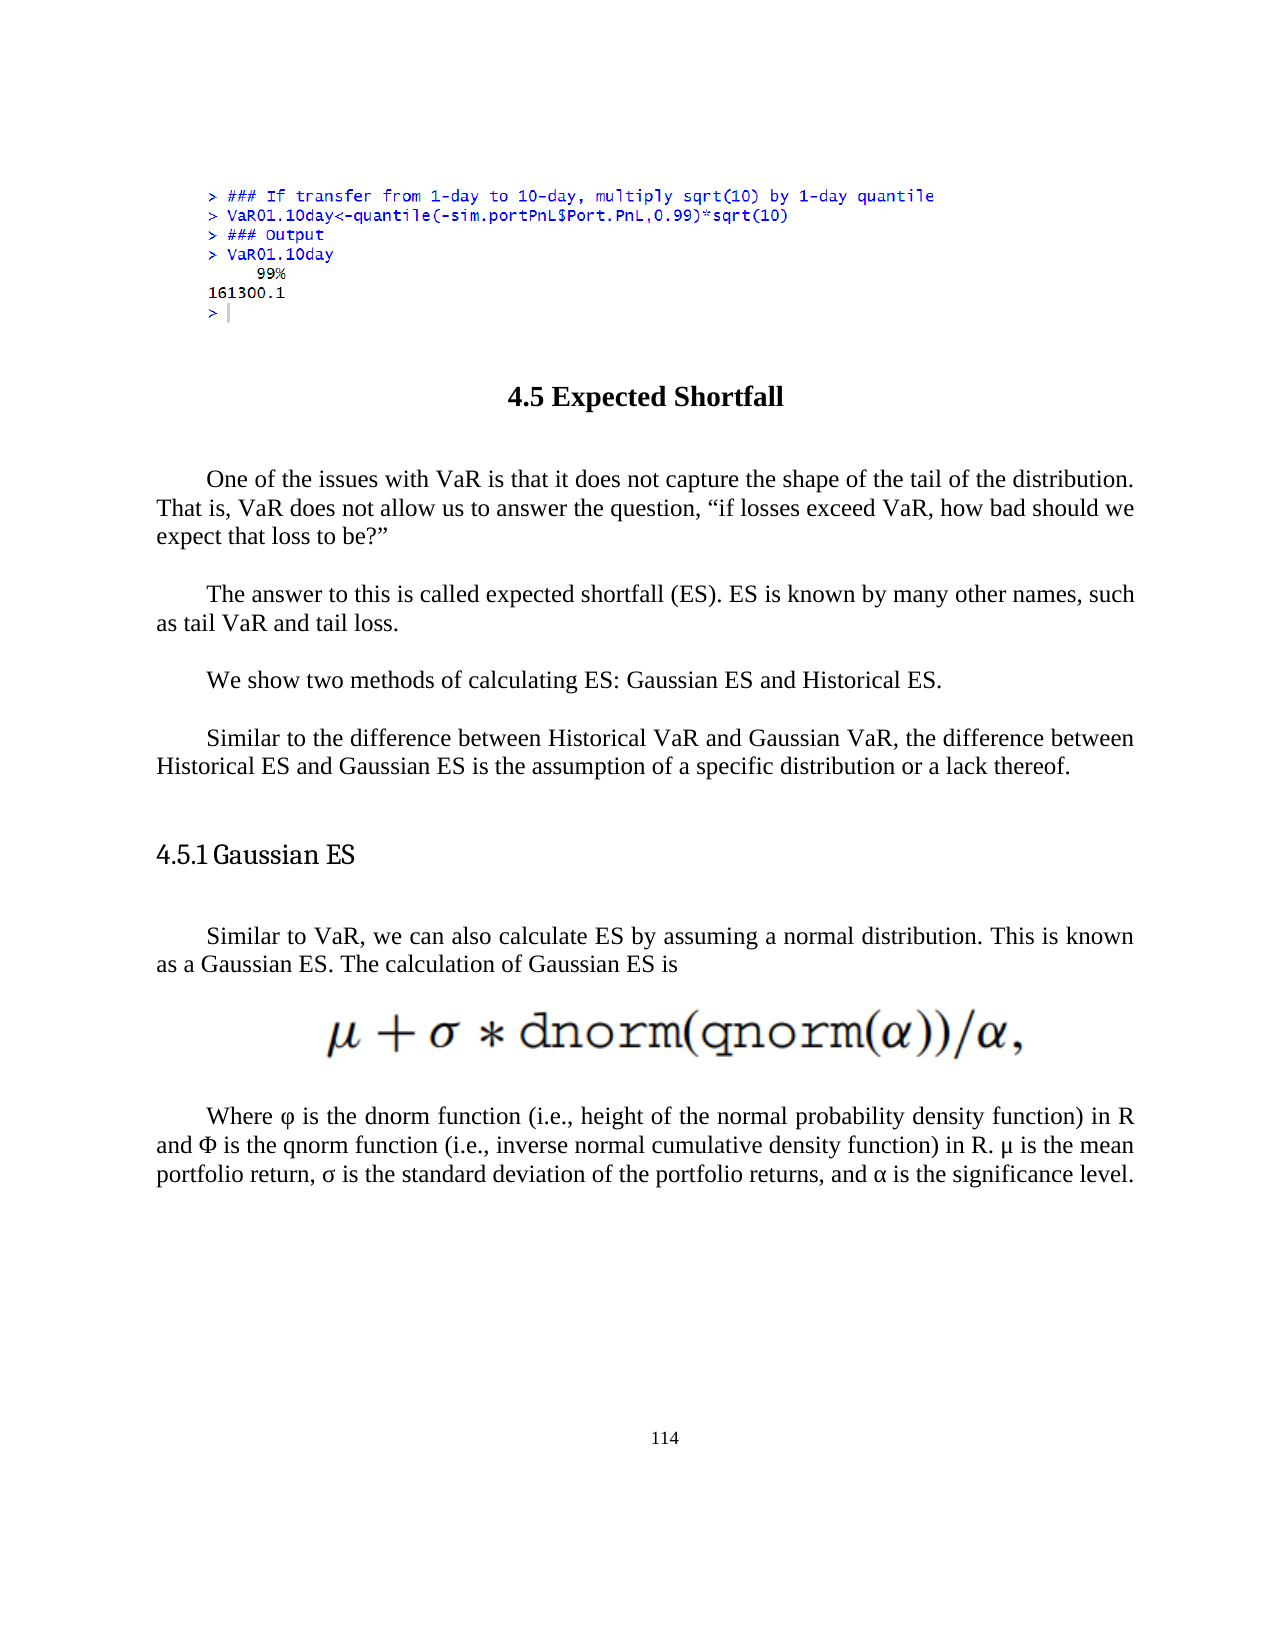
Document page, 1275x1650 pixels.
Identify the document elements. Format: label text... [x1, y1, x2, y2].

text The answer to this is called expected shortfall (ES). ES is known by many other names, such as tail VaR and tail loss. [156, 579, 1135, 636]
text Similar to VaR, we can also calculate ES by assuming a normal distribution. This is known as a Gaussian ES. The calculation of Gaussian ES is [156, 921, 1135, 978]
subtitle 4.5 Expected Shortfall [156, 379, 1135, 412]
picture [308, 1007, 1034, 1073]
text Where φ is the dnorm function (i.e., height of the normal probability density function) in R and Φ is the qnorm function (i.e., inverse normal cumulative density function) in R. μ is the mean portfolio return, σ is the standard deviation of the portfolio returns, and α is the significance level. [156, 1101, 1135, 1188]
subtitle 4.5.1 Gaussian ES [156, 838, 1135, 872]
text We show two methods of calculating ES: Gaussian ES and Historical ES. [156, 665, 1135, 694]
picture [206, 189, 941, 323]
text Similar to the difference between Historical VaR and Gaussian VaR, the difference between Historical ES and Gaussian ES is the assumption of a specific distribution or a lack thereof. [156, 723, 1135, 780]
text One of the issues with VaR is that it does not capture the shape of the tail of the distribution. That is, VaR does not allow us to answer the question, “if losses exceed VaR, how bad should we expect that loss to be?” [156, 464, 1135, 550]
